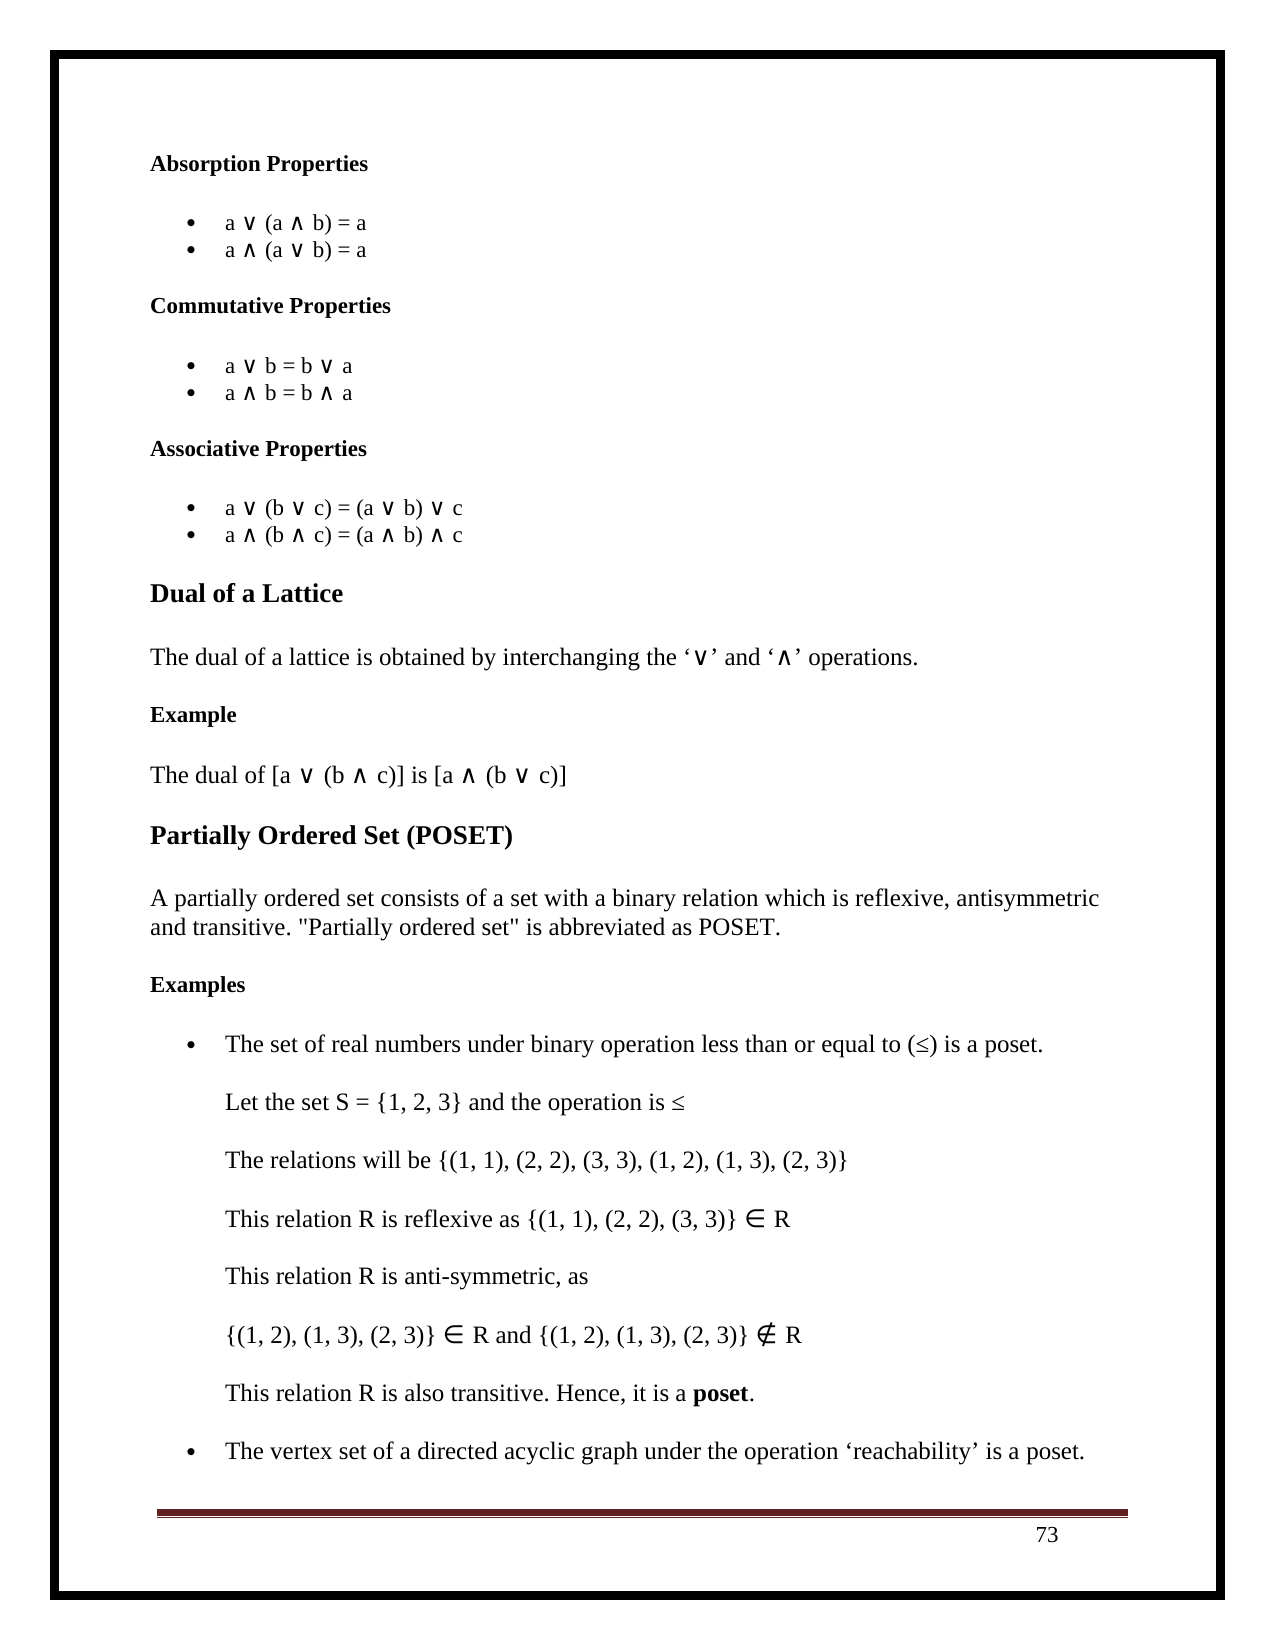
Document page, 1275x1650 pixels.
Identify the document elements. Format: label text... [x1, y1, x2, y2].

text Partially Ordered Set (POSET) [150, 819, 1181, 850]
text The relations will be {(1, 1), (2, 2), (3, 3), (1, 2), (1, 3), (2, 3)} [225, 1145, 1181, 1174]
list a ∨ b = b ∨ a [187, 352, 1181, 379]
text {(1, 2), (1, 3), (2, 3)} ∈ R and {(1, 2), (1, 3), (2, 3)} ∉ R [225, 1320, 1181, 1349]
text Dual of a Lattice [150, 577, 1181, 608]
text Associative Properties [150, 435, 1181, 461]
text This relation R is reflexive as {(1, 1), (2, 2), (3, 3)} ∈ R This relation R is anti-symmetric, as [225, 1204, 792, 1290]
list a ∧ (b ∧ c) = (a ∧ b) ∧ c [187, 521, 1181, 548]
text This relation R is also transitive. Hence, it is a poset. [225, 1378, 1181, 1406]
list a ∧ (a ∨ b) = a [187, 236, 1181, 263]
text Examples [150, 971, 1181, 997]
list The set of real numbers under binary operation less than or equal to (≤) is a poset. [187, 1029, 1181, 1058]
text Example [150, 701, 1181, 727]
text The dual of a lattice is obtained by interchanging the ‘∨’ and ‘∧’ operations. [150, 642, 1181, 671]
list a ∨ (a ∧ b) = a [187, 209, 1181, 236]
list The vertex set of a directed acyclic graph under the operation ‘reachability’ is a poset. [187, 1436, 1181, 1464]
text A partially ordered set consists of a set with a binary relation which is reflexive, antisymmetric and transitive. "Partially ordered set" is abbreviated as POSET. [150, 883, 1121, 941]
text Absorption Properties [150, 150, 1181, 176]
list a ∨ (b ∨ c) = (a ∨ b) ∨ c [187, 494, 1181, 521]
text Commutative Properties [150, 292, 1181, 318]
text The dual of [a ∨ (b ∧ c)] is [a ∧ (b ∨ c)] [150, 760, 1181, 789]
text Let the set S = {1, 2, 3} and the operation is ≤ [225, 1087, 1181, 1116]
list a ∧ b = b ∧ a [187, 379, 1181, 406]
